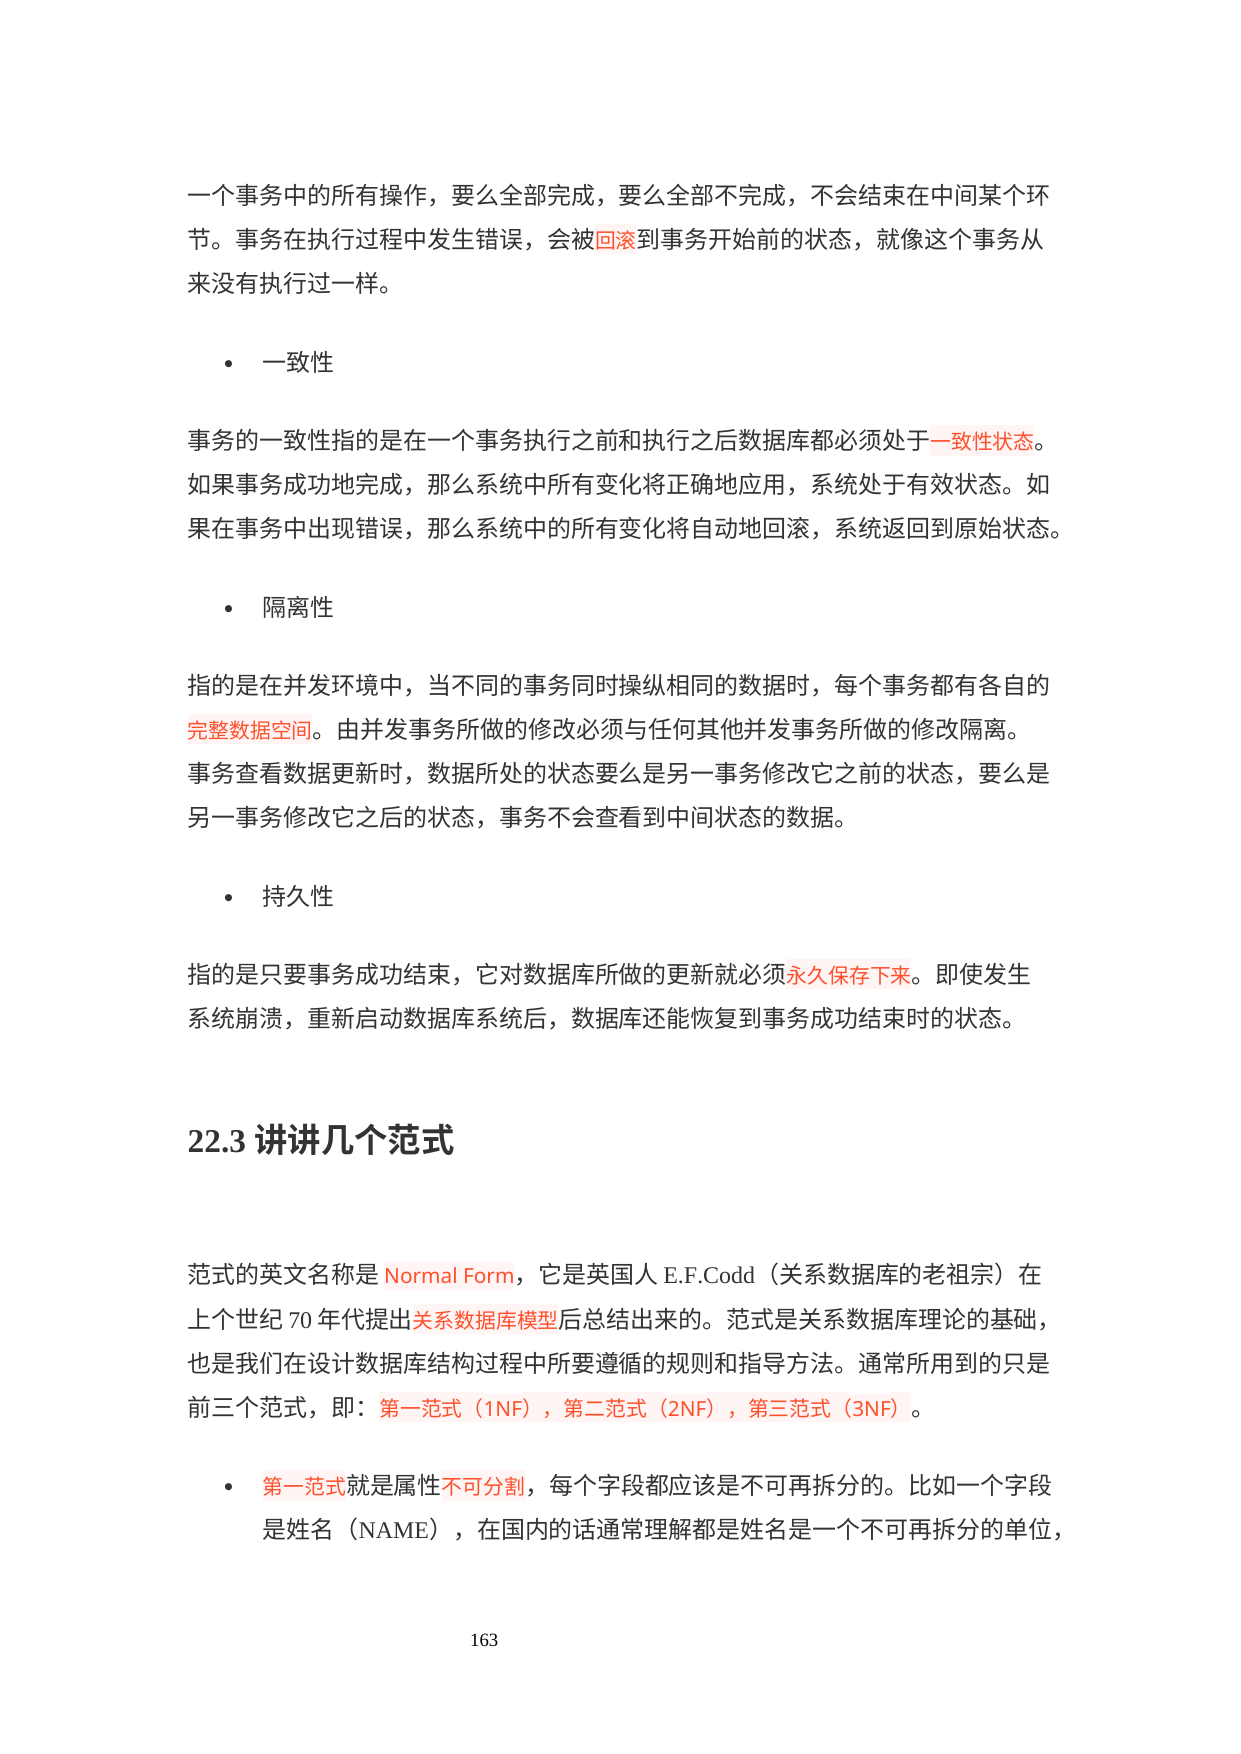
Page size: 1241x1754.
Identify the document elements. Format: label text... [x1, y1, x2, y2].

text 一个事务中的所有操作，要么全部完成，要么全部不完成，不会结束在中间某个环节。事务在执行过程中发生错误，会被回滚到事务开始前的状态，就像这个事务从来没有执行过一样。 [187, 172, 1053, 304]
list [225, 1462, 1053, 1550]
list 持久性 [225, 873, 1053, 917]
subtitle 22.3 讲讲几个范式 [187, 1094, 1053, 1182]
list 隔离性 [225, 583, 1053, 628]
list 一致性 [225, 338, 1053, 383]
text 指的是在并发环境中，当不同的事务同时操纵相同的数据时，每个事务都有各自的完整数据空间。由并发事务所做的修改必须与任何其他并发事务所做的修改隔离。事务查看数据更新时，数据所处的状态要么是另一事务修改它之前的状态，要么是另一事务修改它之后的状态，事务不会查看到中间状态的数据。 [187, 662, 1053, 838]
text 范式的英文名称是Normal Form，它是英国人E.F.Codd（关系数据库的老祖宗）在上个世纪70年代提出关系数据库模型后总结出来的。范式是关系数据库理论的基础，也是我们在设计数据库结构过程中所要遵循的规则和指导方法。通常所用到的只是前三个范式，即：第一范式（1NF），第二范式（2NF），第三范式（3NF）。 [187, 1251, 1053, 1428]
text 指的是只要事务成功结束，它对数据库所做的更新就必须永久保存下来。即使发生系统崩溃，重新启动数据库系统后，数据库还能恢复到事务成功结束时的状态。 [187, 951, 1053, 1039]
text 事务的一致性指的是在一个事务执行之前和执行之后数据库都必须处于一致性状态。如果事务成功地完成，那么系统中所有变化将正确地应用，系统处于有效状态。如果在事务中出现错误，那么系统中的所有变化将自动地回滚，系统返回到原始状态。 [187, 417, 1053, 549]
